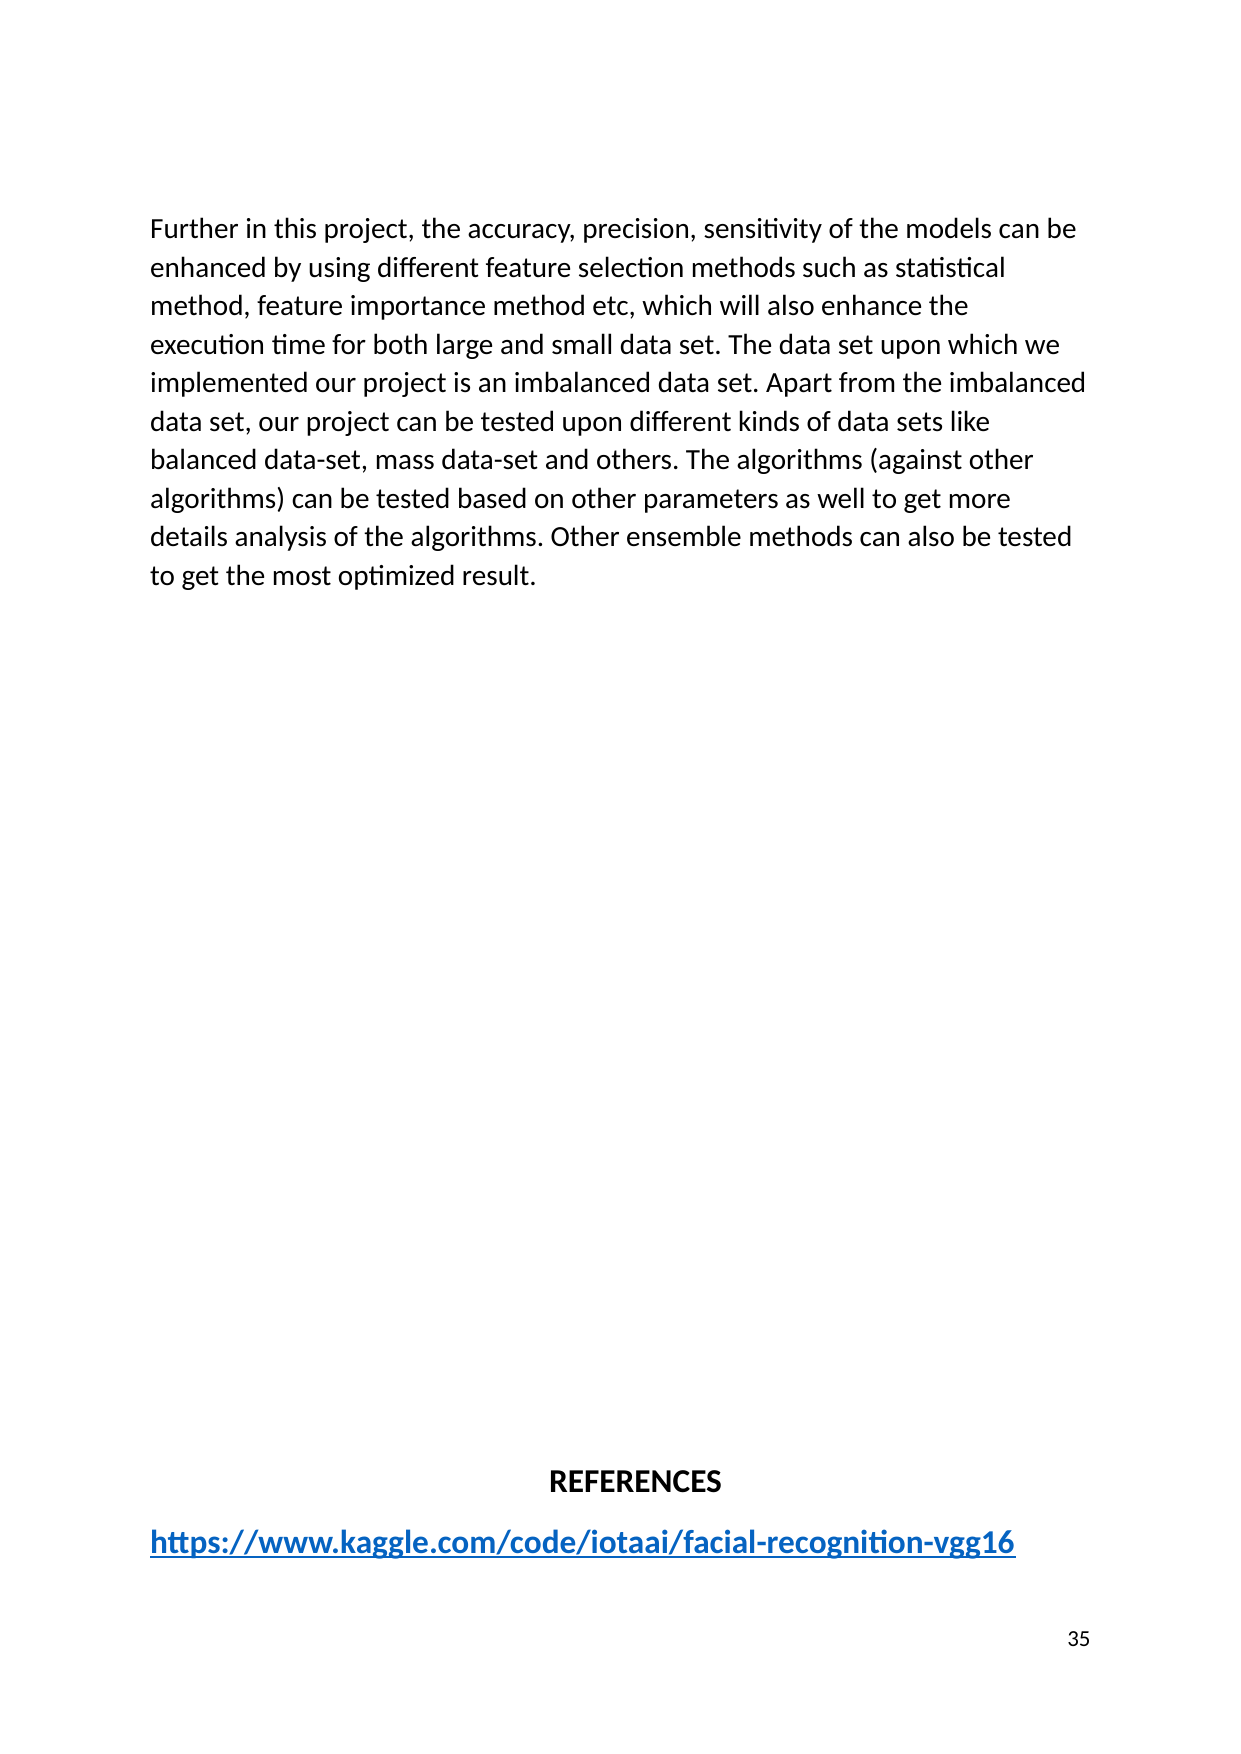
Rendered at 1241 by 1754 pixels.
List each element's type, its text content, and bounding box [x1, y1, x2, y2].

text Further in this project, the accuracy, precision, sensitivity of the models can be enhanced by using different feature selection methods such as statistical method, feature importance method etc, which will also enhance the execution time for both large and small data set. The data set upon which we implemented our project is an imbalanced data set. Apart from the imbalanced data set, our project can be tested upon different kinds of data sets like balanced data-set, mass data-set and others. The algorithms (against other algorithms) can be tested based on other parameters as well to get more details analysis of the algorithms. Other ensemble methods can also be tested to get the most optimized result. [150, 211, 1090, 592]
text https://www.kaggle.com/code/iotaai/facial-recognition-vgg16 [150, 1521, 1090, 1562]
text REFERENCES [150, 1460, 1090, 1501]
